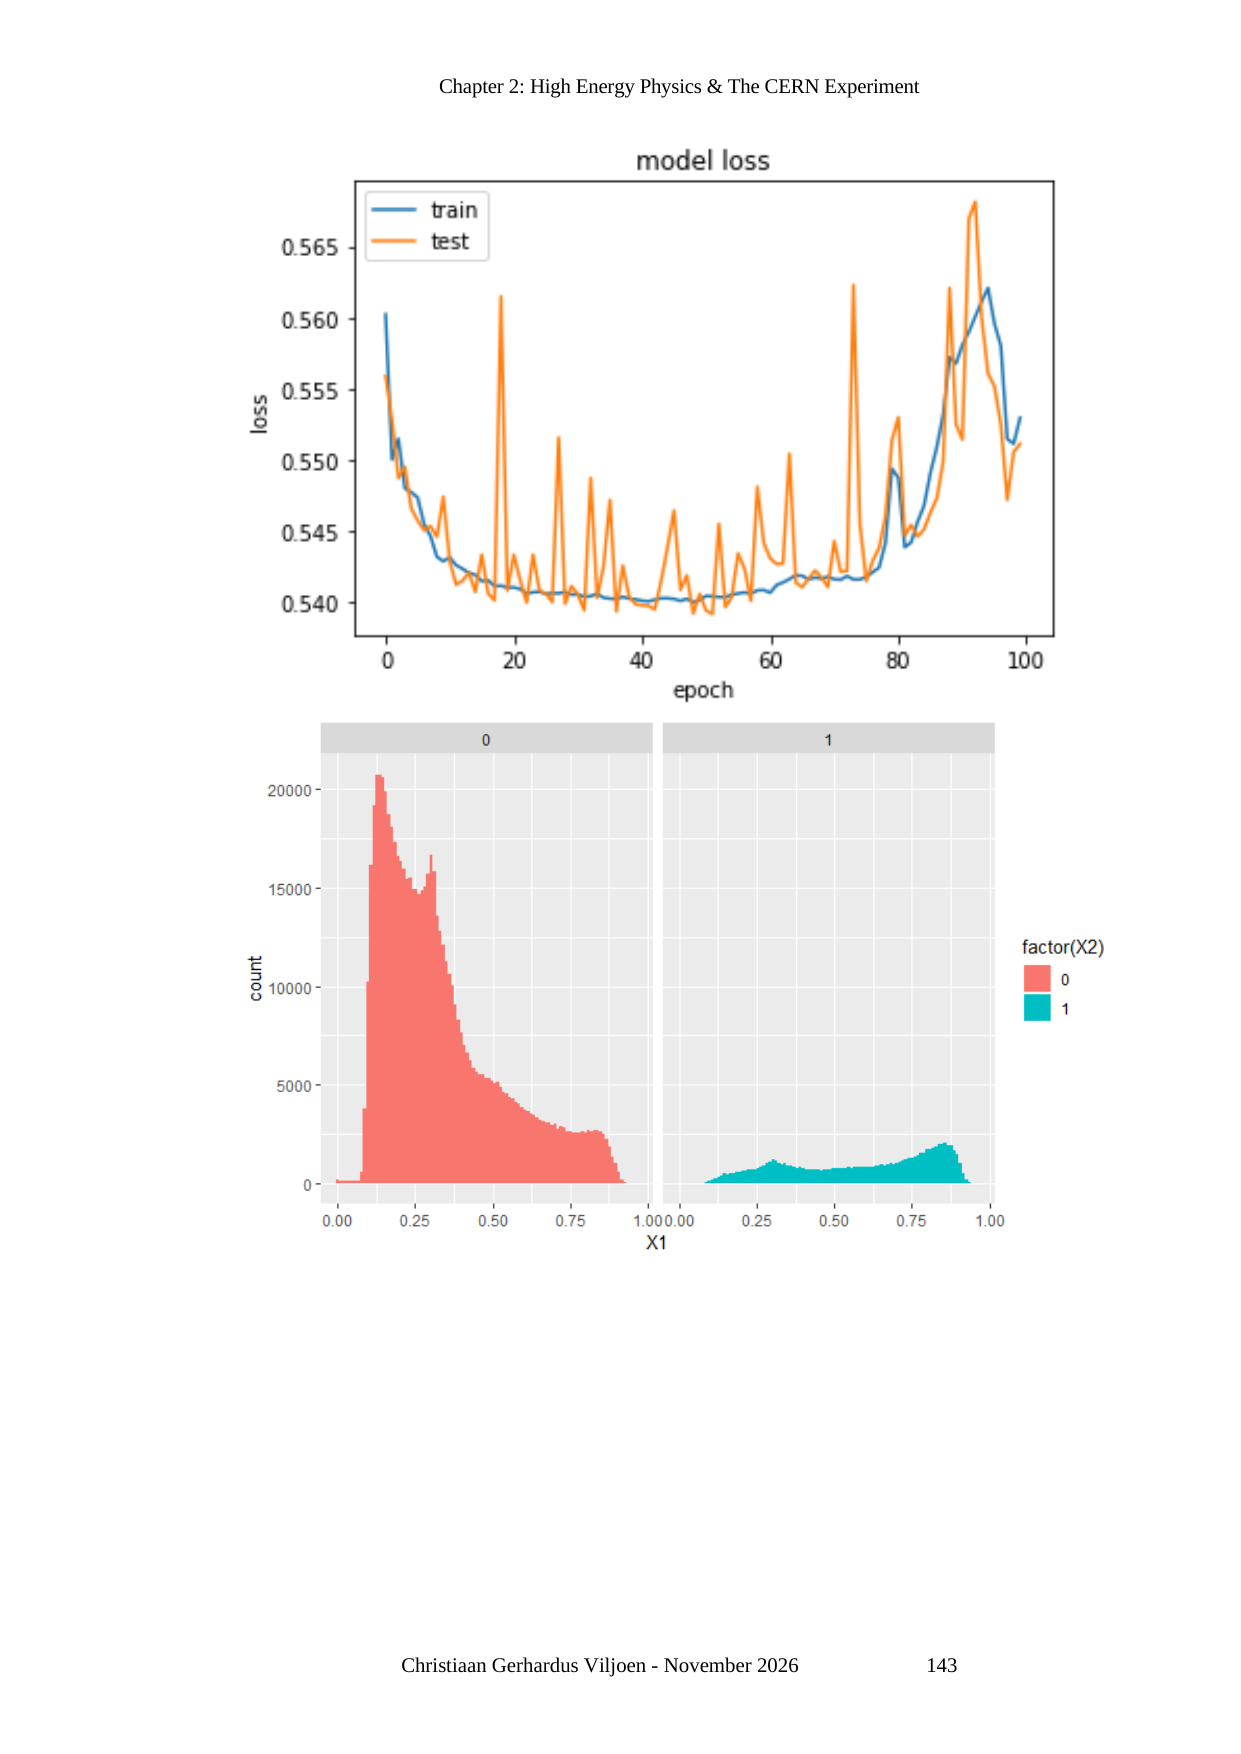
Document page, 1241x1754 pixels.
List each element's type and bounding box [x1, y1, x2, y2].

picture [236, 135, 1123, 1262]
